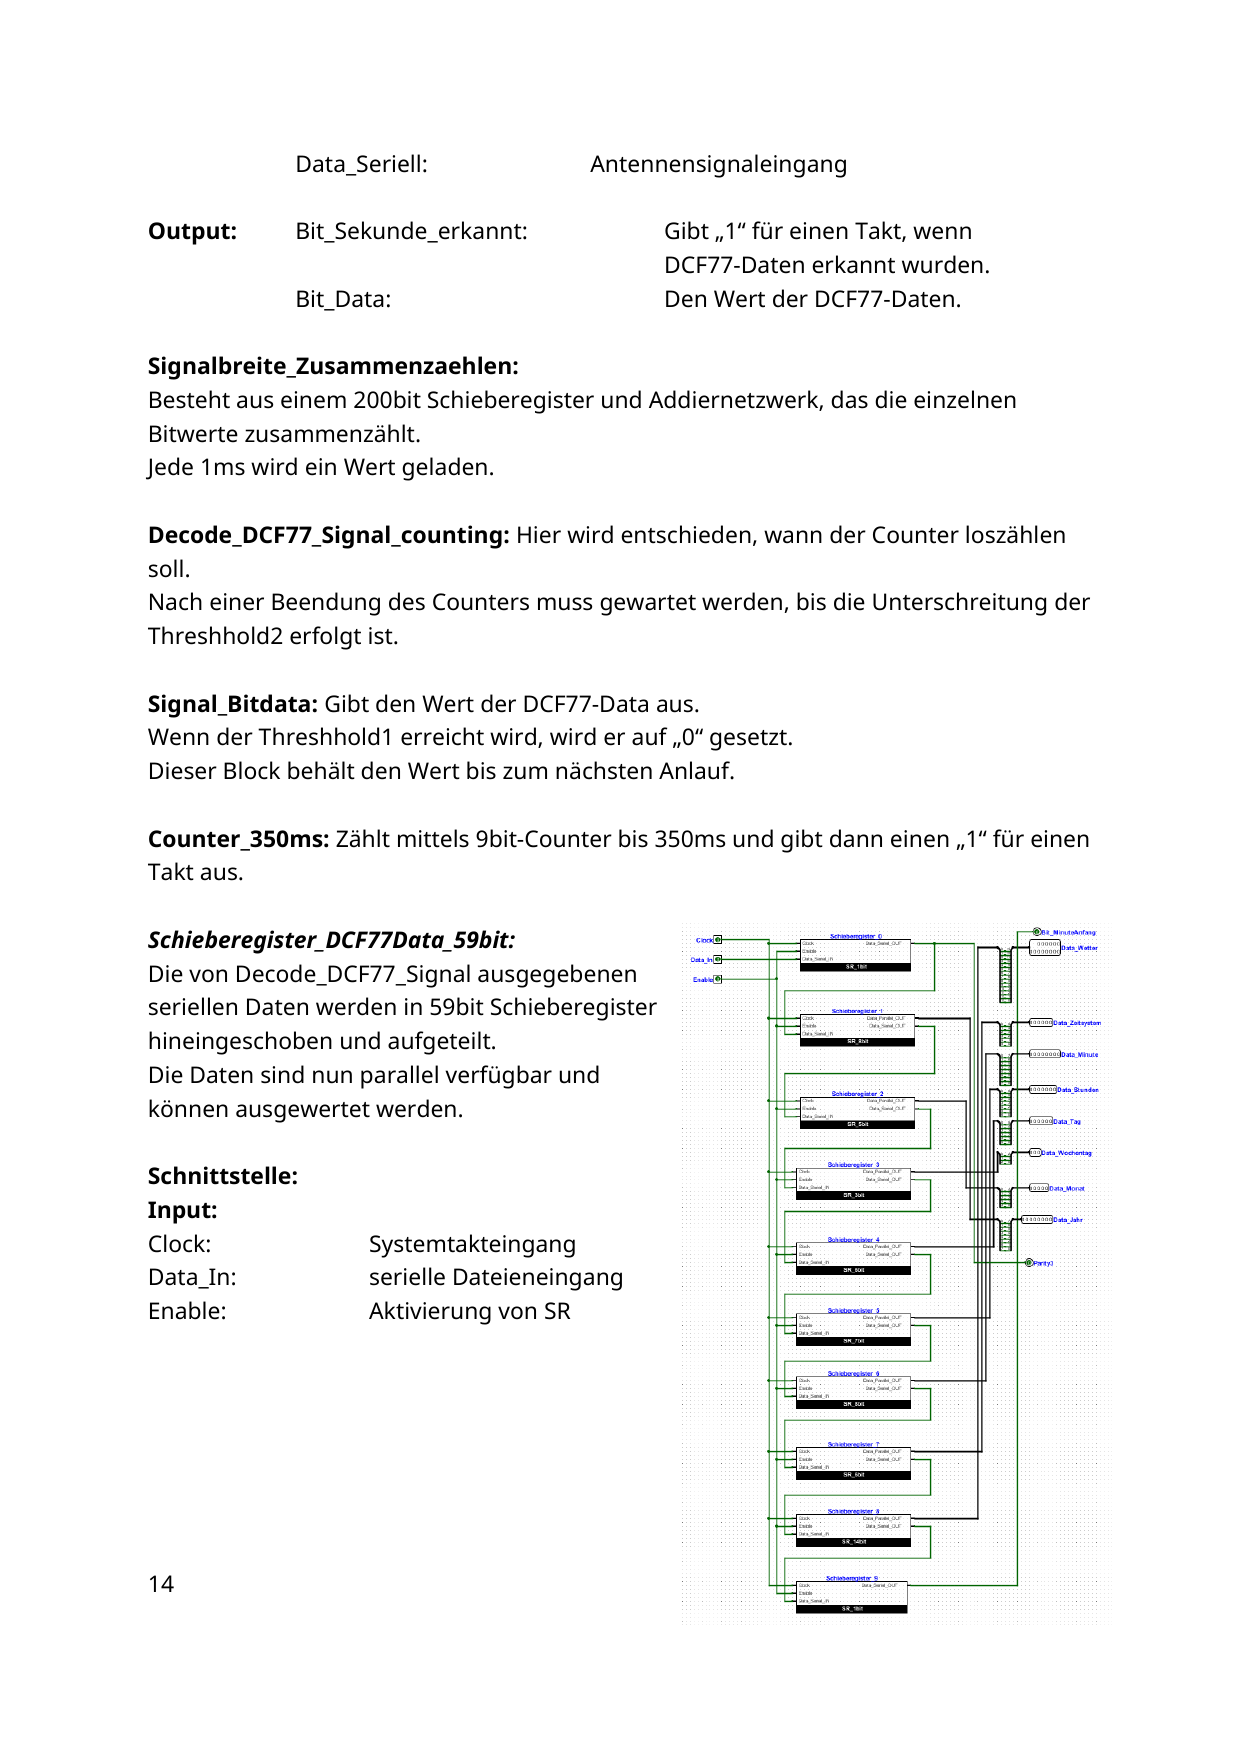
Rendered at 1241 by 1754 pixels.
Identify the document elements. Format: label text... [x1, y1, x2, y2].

text Die Daten sind nun parallel verfügbar und können ausgewertet werden. [148, 1059, 680, 1124]
picture [680, 920, 1112, 1625]
text Data_In: serielle Dateieneingang [148, 1261, 680, 1293]
text Enable: Aktivierung von SR [148, 1295, 680, 1326]
text Besteht aus einem 200bit Schieberegister und Addiernetzwerk, das die einzelnen Bitwerte zusammenzählt. Jede 1ms wird ein Wert geladen. [148, 384, 1093, 483]
text Decode_DCF77_Signal_counting: Hier wird entschieden, wann der Counter loszählen soll. [148, 519, 1093, 584]
text Data_Seriell: Antennensignaleingang [221, 148, 1093, 179]
text Wenn der Threshhold1 erreicht wird, wird er auf „0“ gesetzt. [148, 721, 1093, 753]
text Die von Decode_DCF77_Signal ausgegebenen seriellen Daten werden in 59bit Schieberegister hineingeschoben und aufgeteilt. [148, 958, 680, 1056]
text Input: [148, 1194, 680, 1225]
text Signalbreite_Zusammenzaehlen: [148, 350, 1093, 381]
text Nach einer Beendung des Counters muss gewartet werden, bis die Unterschreitung der Threshhold2 erfolgt ist. [148, 586, 1093, 651]
text DCF77-Daten erkannt wurden. [148, 249, 1093, 280]
text Counter_350ms: Zählt mittels 9bit-Counter bis 350ms und gibt dann einen „1“ für einen Takt aus. [148, 823, 1093, 888]
text Bit_Data: Den Wert der DCF77-Daten. [221, 283, 1093, 314]
text Schieberegister_DCF77Data_59bit: [148, 924, 680, 955]
text Clock: Systemtakteingang [148, 1228, 680, 1259]
text Dieser Block behält den Wert bis zum nächsten Anlauf. [148, 755, 1093, 786]
text Signal_Bitdata: Gibt den Wert der DCF77-Data aus. [148, 688, 1093, 719]
text Output: Bit_Sekunde_erkannt: Gibt „1“ für einen Takt, wenn [148, 215, 1093, 246]
text Schnittstelle: [148, 1160, 680, 1191]
